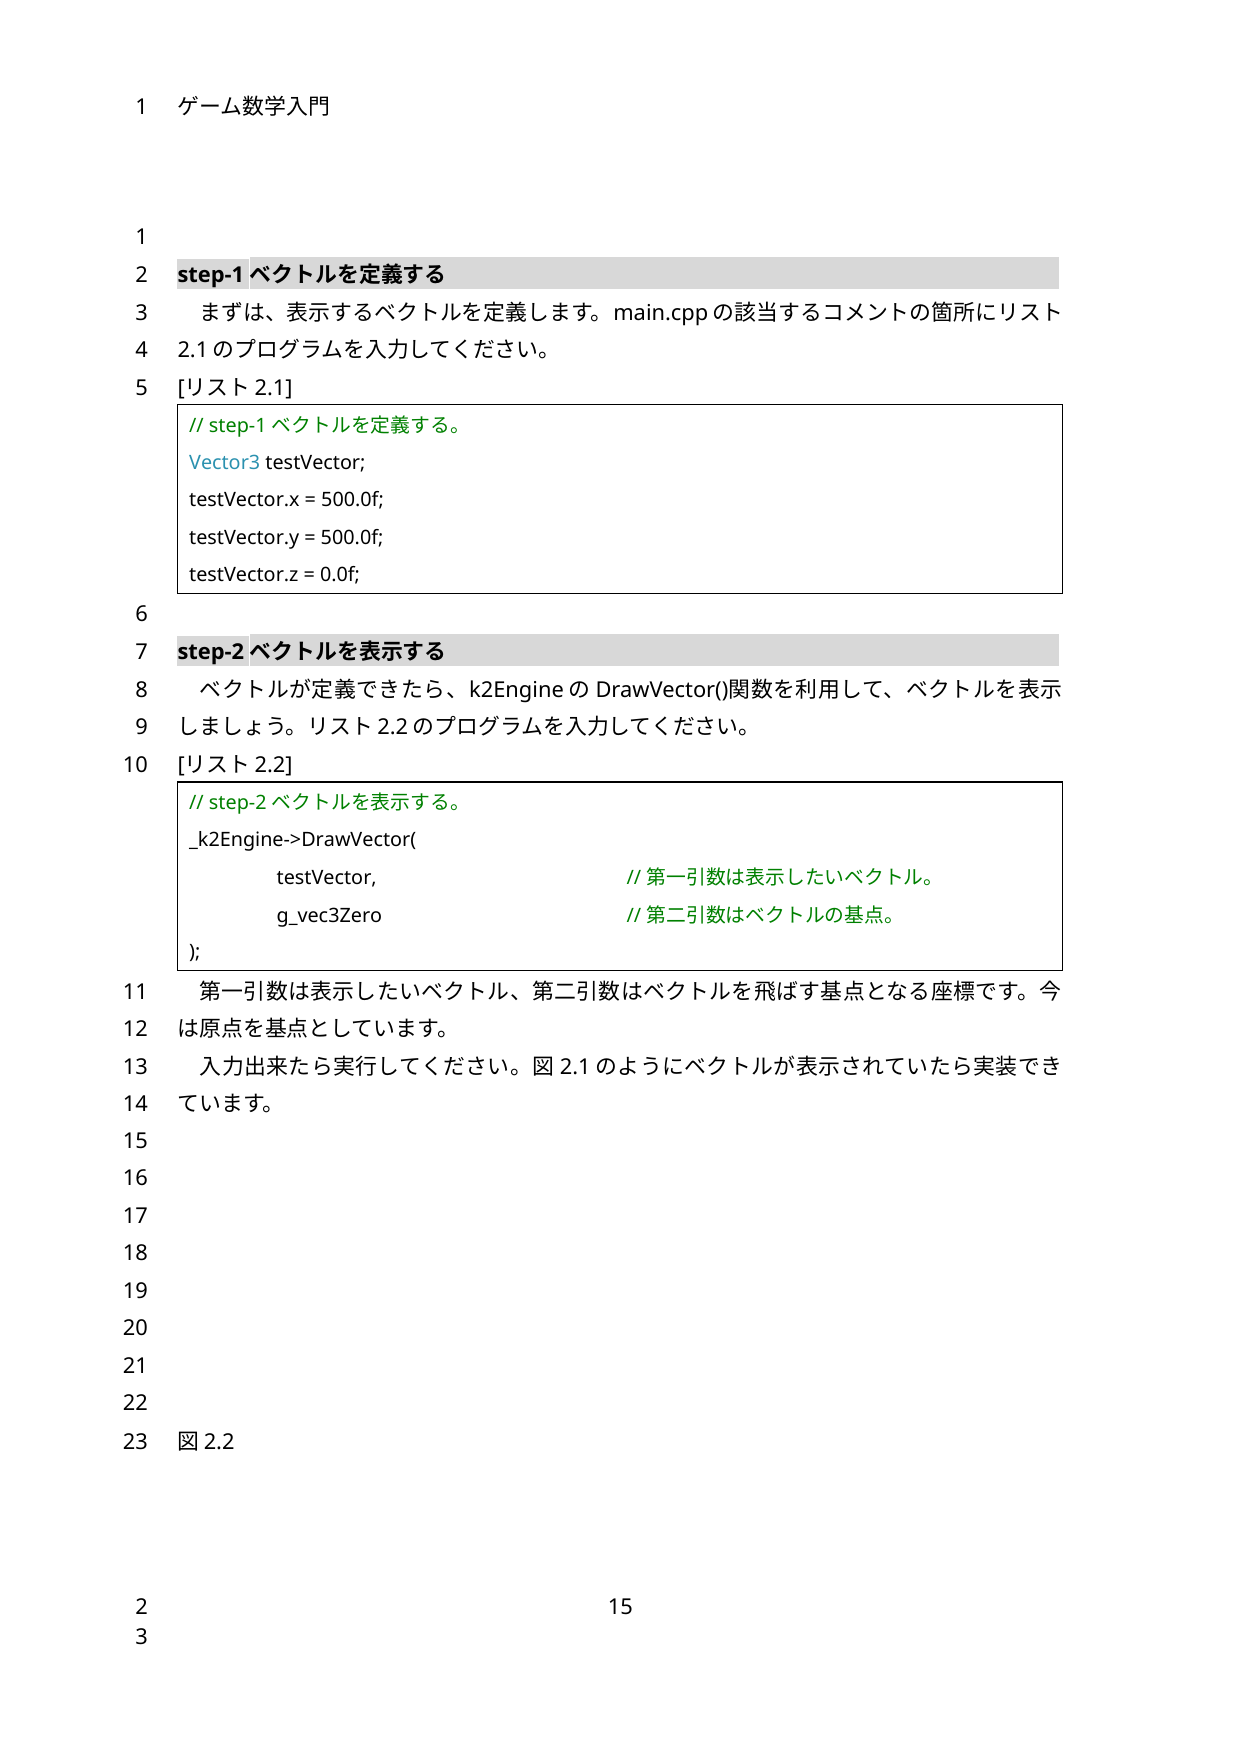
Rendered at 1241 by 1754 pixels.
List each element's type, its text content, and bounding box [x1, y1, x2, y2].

text まずは、表示するベクトルを定義します。main.cppの該当するコメントの箇所にリスト2.1のプログラムを入力してください。 [177, 292, 1063, 367]
text step-1 ベクトルを定義する [177, 254, 1063, 292]
text 入力出来たら実行してください。図2.1のようにベクトルが表示されていたら実装できています。 [177, 1046, 1063, 1121]
table_header // step-1 ベクトルを定義する。 Vector3 testVector; testVector.x = 500.0f; testVector.y = 500.0f; testVector.z = 0.0f; [178, 405, 1062, 593]
text [リスト2.1] [177, 367, 1063, 404]
text ベクトルが定義できたら、k2EngineのDrawVector()関数を利用して、ベクトルを表示しましょう。リスト2.2のプログラムを入力してください。 [177, 669, 1063, 744]
table_header // step-2 ベクトルを表示する。 _k2Engine->DrawVector( testVector, // 第一引数は表示したいベクトル。 g_vec3Zero // 第二引数はベクトルの基点。 ); [178, 783, 1062, 970]
text step-2 ベクトルを表示する [177, 631, 1063, 669]
text 図2.2 [177, 1421, 1063, 1458]
text 第一引数は表示したいベクトル、第二引数はベクトルを飛ばす基点となる座標です。今は原点を基点としています。 [177, 971, 1063, 1046]
text [リスト2.2] [177, 744, 1063, 781]
